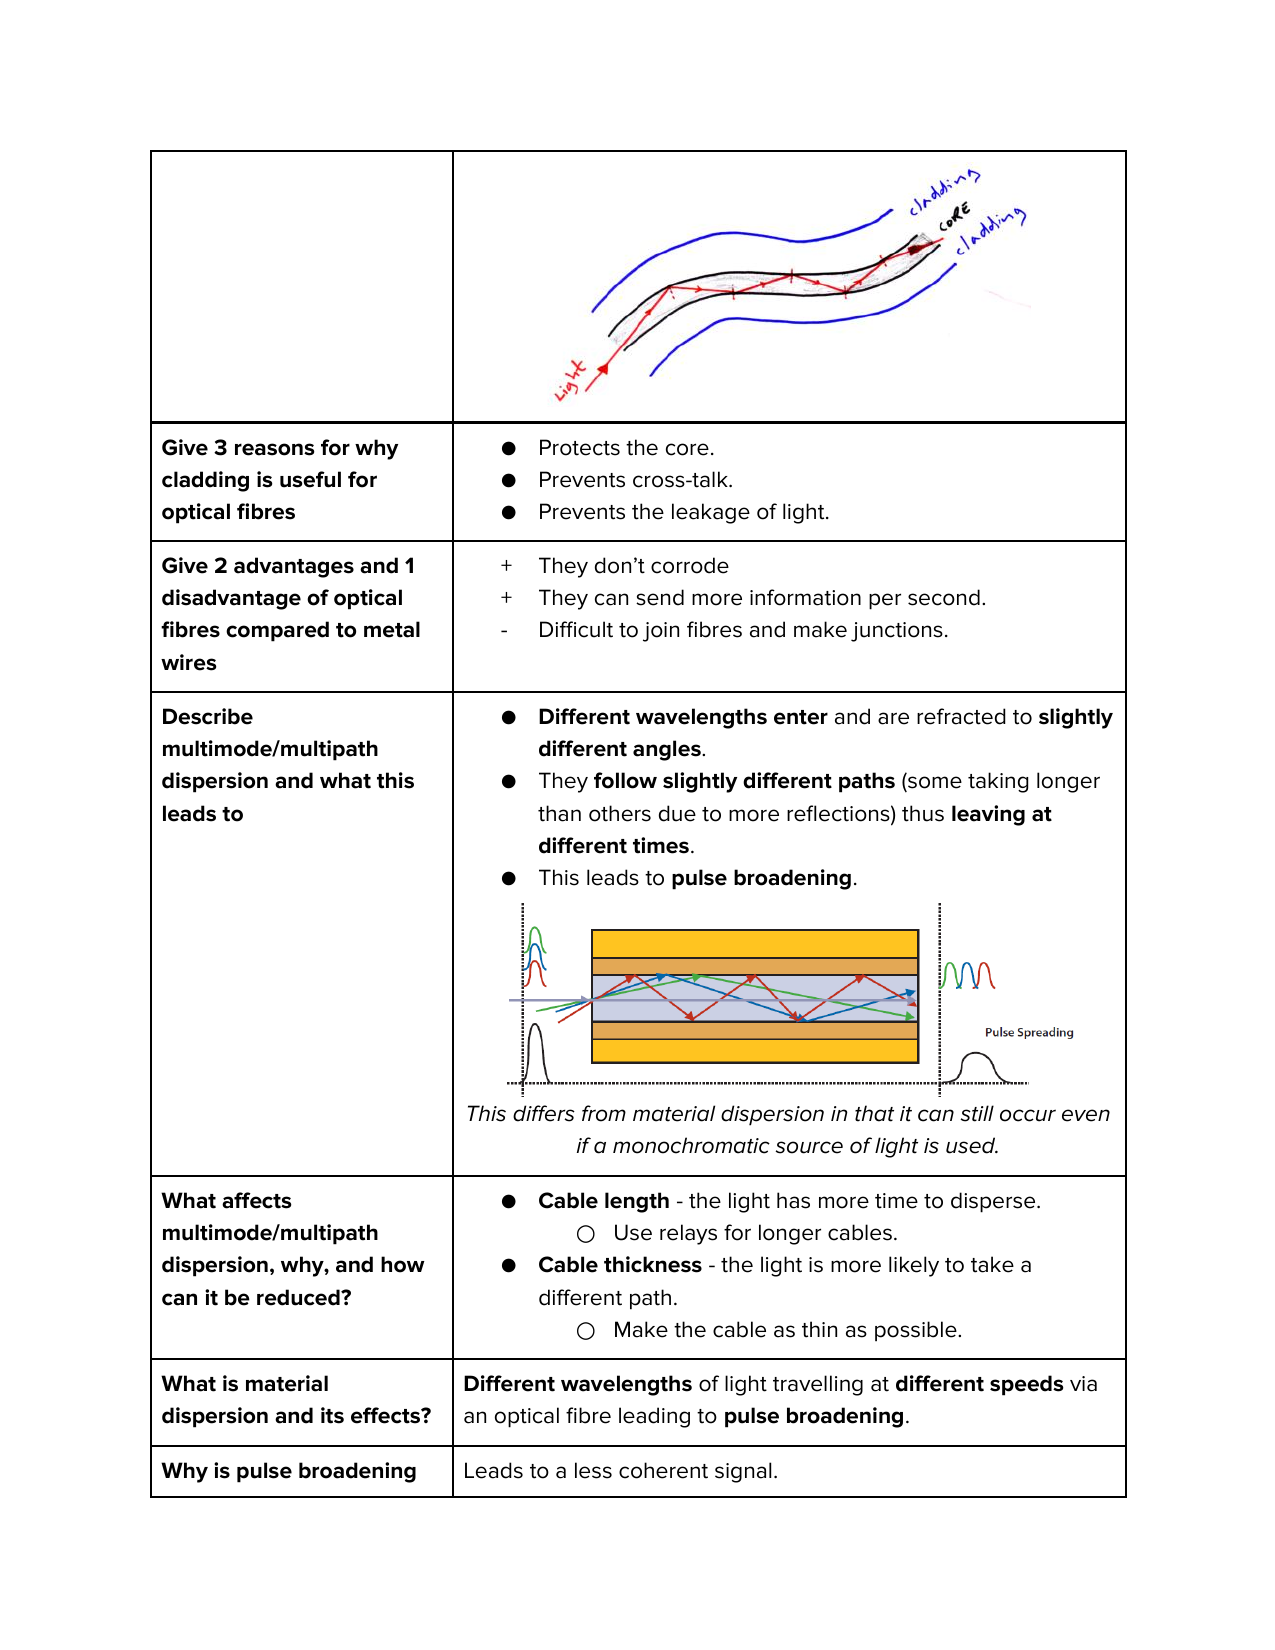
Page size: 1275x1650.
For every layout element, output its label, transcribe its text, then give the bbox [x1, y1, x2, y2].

table_cell Different wavelengths enter and are refracted to slightly different angles. They follow slightly different paths (some taking longer than others due to more reflections) thus leaving at different times. This leads to pulse broadening. This differs from material dispersion in that it can still occur even if a monochromatic source of light is used. [454, 693, 1125, 1175]
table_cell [454, 1447, 1125, 1496]
picture [547, 162, 1031, 407]
table_cell Protects the core. Prevents cross-talk. Prevents the leakage of light. [454, 424, 1125, 540]
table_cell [152, 152, 452, 421]
table_cell Describe multimode/multipath dispersion and what this leads to [152, 693, 452, 1175]
picture [495, 896, 1083, 1097]
table_cell Different wavelengths of light travelling at different speeds via an optical fibre leading to pulse broadening. [454, 1360, 1125, 1445]
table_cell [454, 152, 1125, 421]
table_cell Give 2 advantages and 1 disadvantage of optical fibres compared to metal wires [152, 542, 452, 691]
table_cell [152, 1447, 452, 1496]
table_cell They don’t corrode They can send more information per second. Difficult to join fibres and make junctions. [454, 542, 1125, 691]
table_cell Give 3 reasons for why cladding is useful for optical fibres [152, 424, 452, 540]
table_cell Cable length - the light has more time to disperse. Use relays for longer cables. Cable thickness - the light is more likely to take a different path. Make the cable as thin as possible. [454, 1177, 1125, 1358]
table_cell What is material dispersion and its effects? [152, 1360, 452, 1445]
table_cell What affects multimode/multipath dispersion, why, and how can it be reduced? [152, 1177, 452, 1358]
